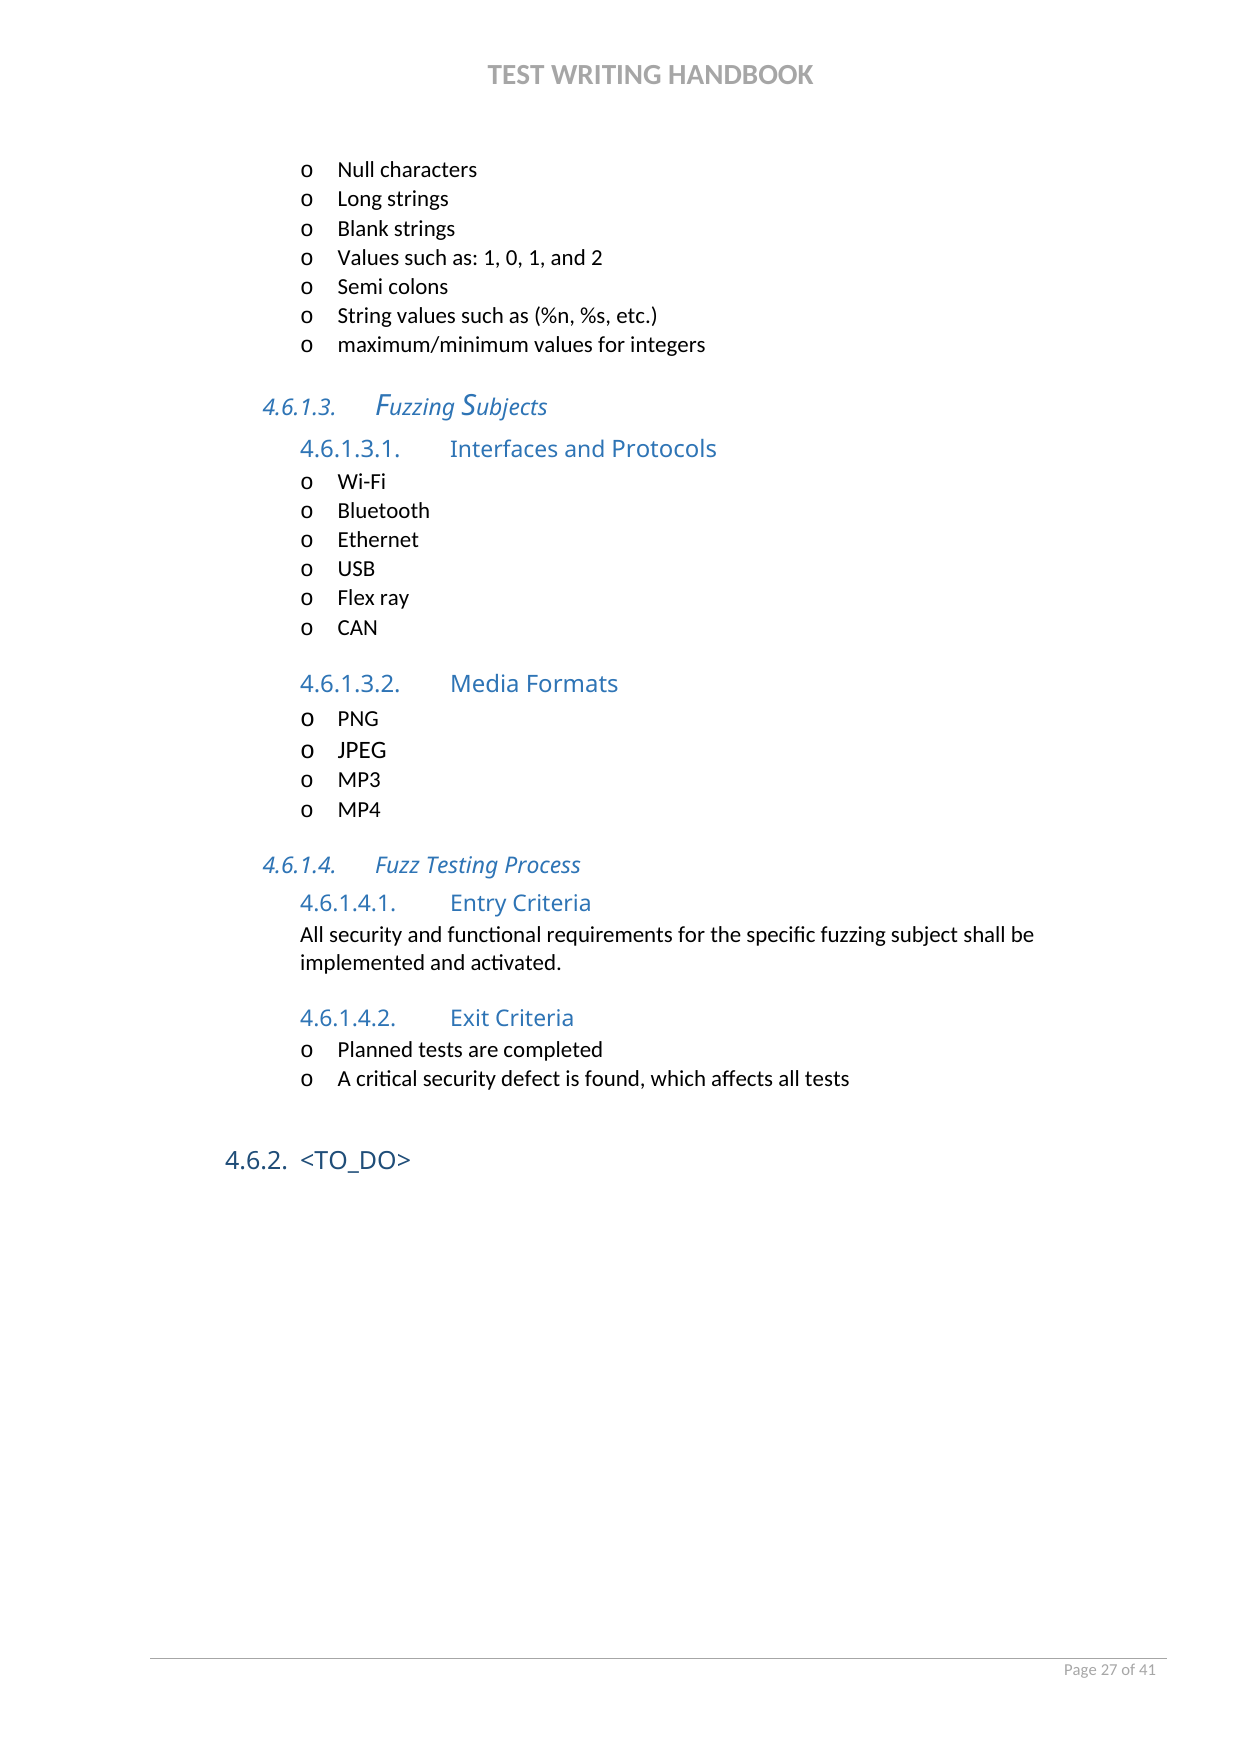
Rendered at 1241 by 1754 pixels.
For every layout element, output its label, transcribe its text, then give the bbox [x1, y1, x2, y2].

subtitle Fuzzing Subjects [262, 384, 1162, 424]
list Blank strings [300, 214, 1162, 243]
list JPEG [300, 734, 1162, 766]
list Planned tests are completed [300, 1035, 1162, 1064]
list Semi colons [300, 272, 1162, 301]
text All security and functional requirements for the specific fuzzing subject shall be implemented and activated. [300, 921, 1162, 977]
list MP3 [300, 766, 1162, 795]
list Null characters [300, 155, 1162, 184]
subtitle <TO_DO> [225, 1142, 1162, 1177]
subtitle Fuzz Testing Process [262, 849, 1162, 880]
subtitle Interfaces and Protocols [300, 432, 1162, 464]
list CAN [300, 613, 1162, 642]
list Bluetooth [300, 496, 1162, 525]
subtitle Entry Criteria [300, 887, 1162, 918]
list Wi-Fi [300, 467, 1162, 496]
list Flex ray [300, 583, 1162, 613]
list Ethernet [300, 525, 1162, 554]
list Values such as: 1, 0, 1, and 2 [300, 243, 1162, 272]
list A critical security defect is found, which affects all tests [300, 1064, 1162, 1094]
list String values such as (%n, %s, etc.) [300, 301, 1162, 330]
list PNG [300, 702, 1162, 734]
list maximum/minimum values for integers [300, 330, 1162, 359]
subtitle Exit Criteria [300, 1002, 1162, 1033]
list MP4 [300, 795, 1162, 824]
list USB [300, 554, 1162, 583]
list Long strings [300, 184, 1162, 214]
subtitle Media Formats [300, 667, 1162, 699]
